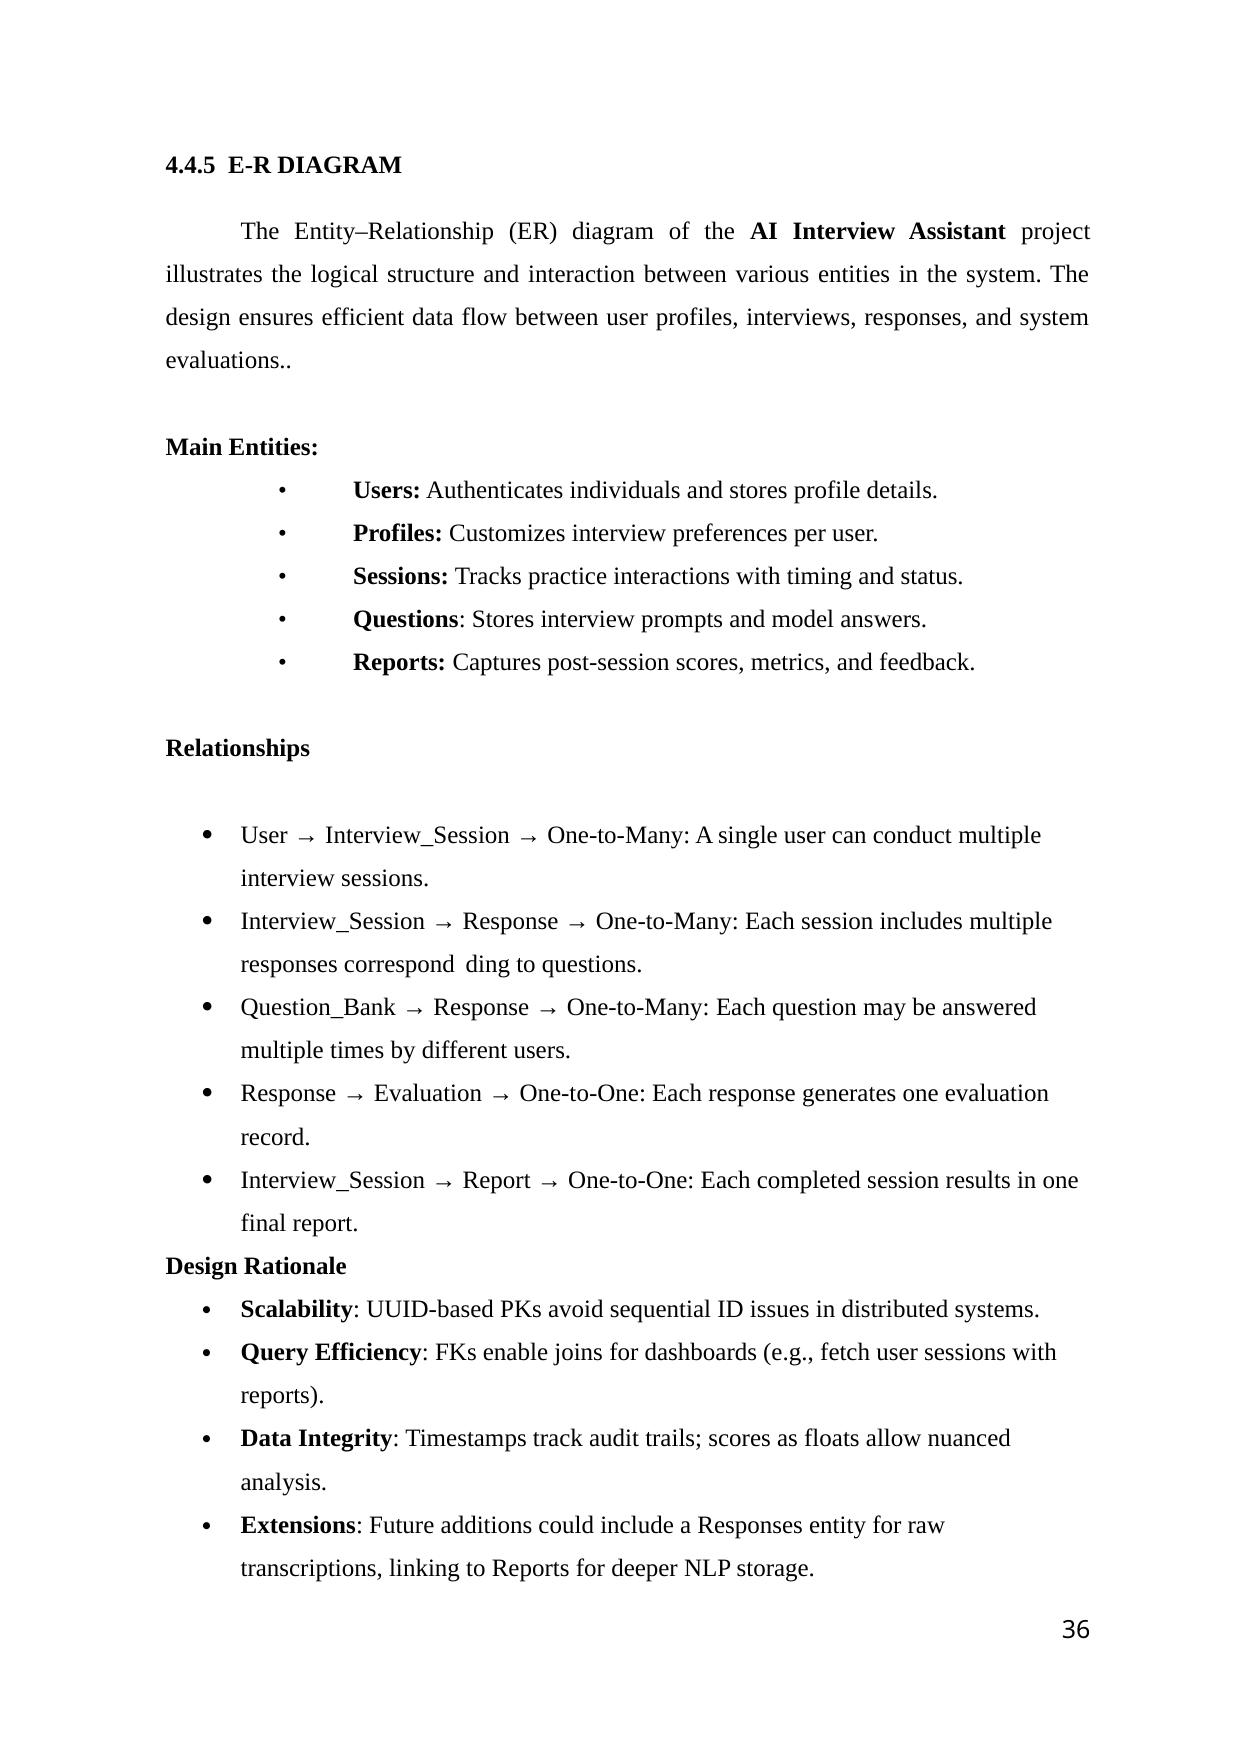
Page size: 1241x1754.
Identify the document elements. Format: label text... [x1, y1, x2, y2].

list Sessions: Tracks practice interactions with timing and status. [278, 561, 1090, 590]
list User → Interview_Session → One-to-Many: A single user can conduct multiple interview sessions. [203, 820, 1090, 892]
list Questions: Stores interview prompts and model answers. [278, 604, 1090, 633]
list Profiles: Customizes interview preferences per user. [278, 518, 1090, 547]
text Relationships [165, 733, 1090, 762]
text Main Entities: [165, 432, 1090, 460]
list Question_Bank → Response → One-to-Many: Each question may be answered multiple times by different users. [203, 992, 1090, 1064]
list Query Efficiency: FKs enable joins for dashboards (e.g., fetch user sessions with reports). [203, 1337, 1090, 1409]
list Response → Evaluation → One-to-One: Each response generates one evaluation record. [203, 1078, 1090, 1150]
list Reports: Captures post-session scores, metrics, and feedback. [278, 647, 1090, 676]
list Scalability: UUID-based PKs avoid sequential ID issues in distributed systems. [203, 1294, 1090, 1323]
text Design Rationale [165, 1251, 1090, 1280]
text The Entity–Relationship (ER) diagram of the AI Interview Assistant project illustrates the logical structure and interaction between various entities in the system. The design ensures efficient data flow between user profiles, interviews, responses, and system evaluations.. [165, 216, 1090, 374]
text 4.4.5 E-R DIAGRAM [165, 150, 1090, 179]
list Users: Authenticates individuals and stores profile details. [278, 475, 1090, 503]
list Data Integrity: Timestamps track audit trails; scores as floats allow nuanced analysis. [203, 1423, 1090, 1495]
list Interview_Session → Report → One-to-One: Each completed session results in one final report. [203, 1165, 1090, 1237]
list Extensions: Future additions could include a Responses entity for raw transcriptions, linking to Reports for deeper NLP storage. [203, 1510, 1090, 1582]
list Interview_Session → Response → One-to-Many: Each session includes multiple responses correspond ding to questions. [203, 906, 1090, 978]
